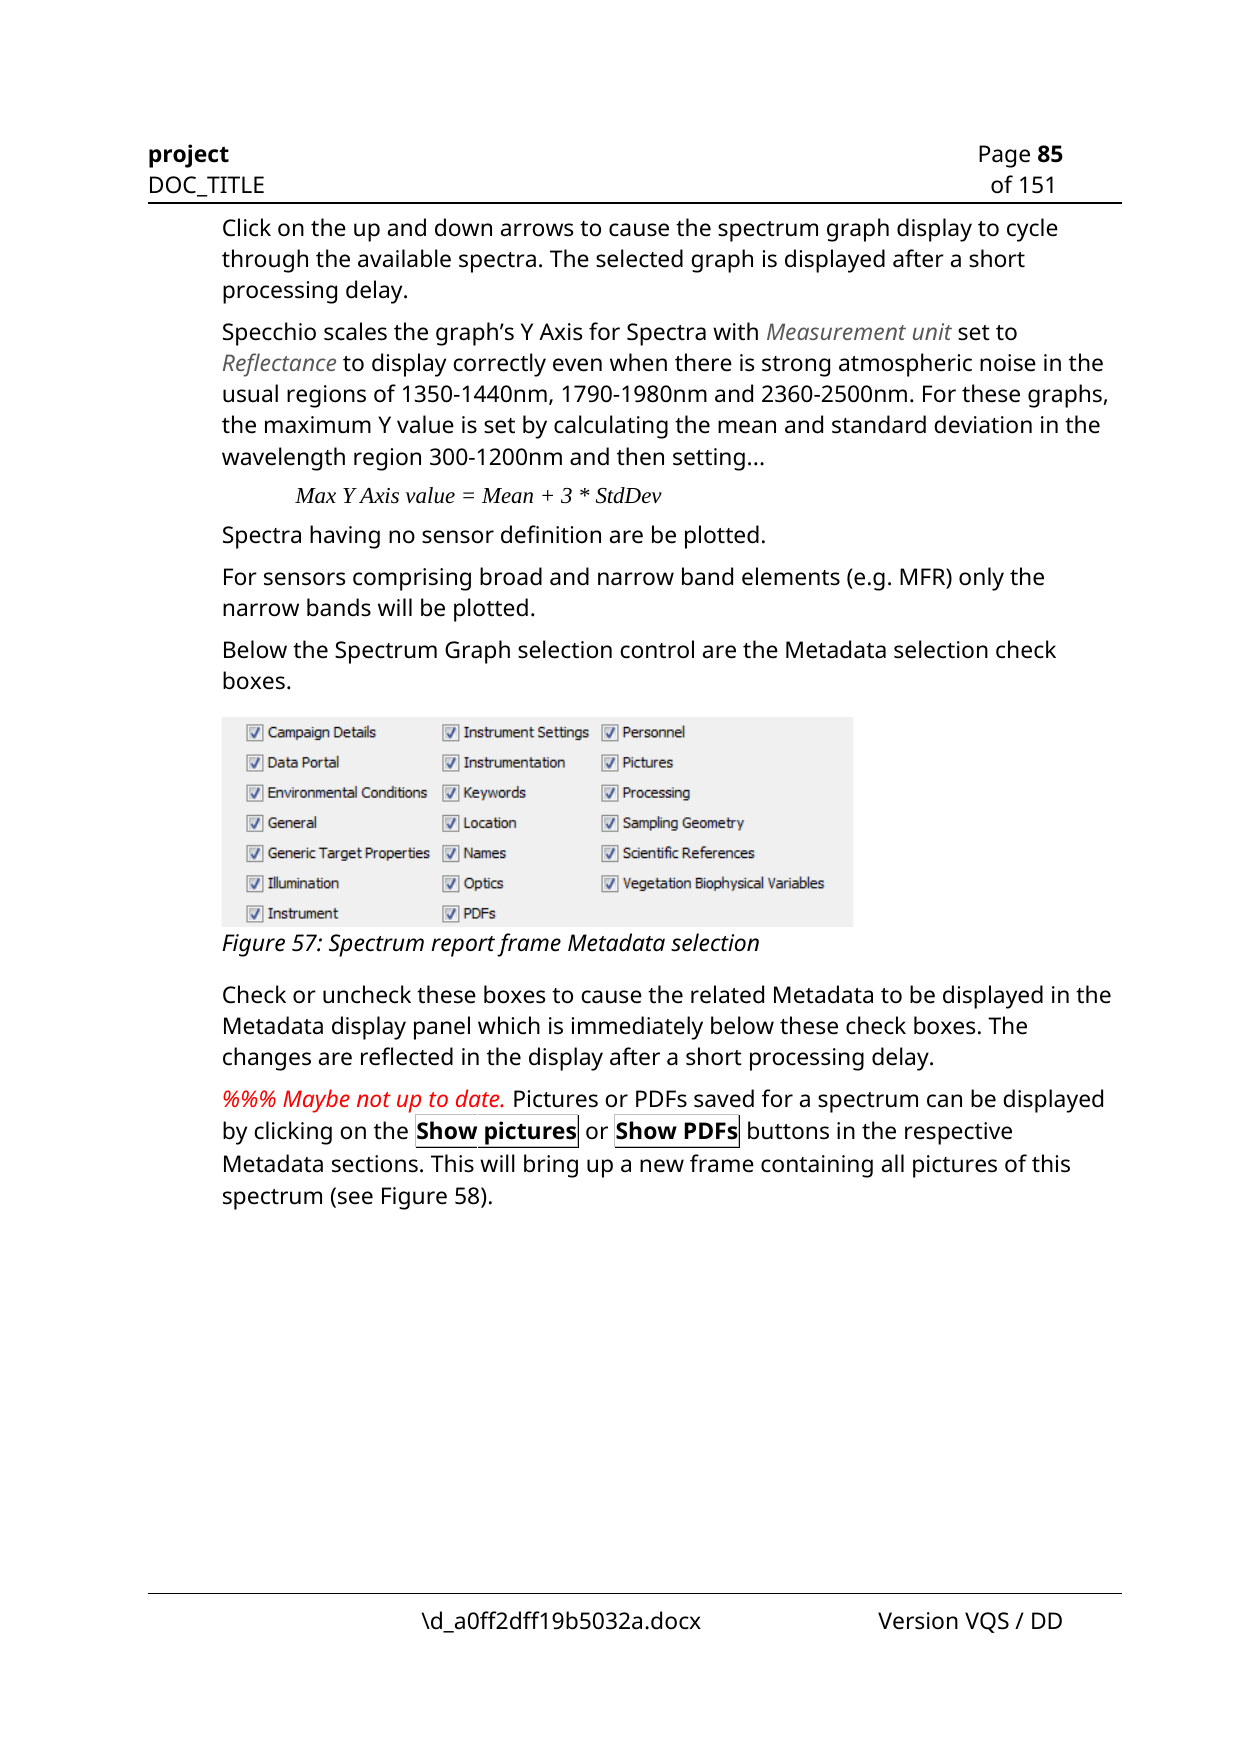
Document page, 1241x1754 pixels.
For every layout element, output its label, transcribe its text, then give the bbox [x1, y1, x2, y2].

text Max Y Axis value = Mean + 3 * StdDev [295, 482, 1122, 509]
text Spectra having no sensor definition are be plotted. [222, 519, 1122, 550]
text %%% Maybe not up to date. Pictures or PDFs saved for a spectrum can be displayed by clicking on the Show pictures or Show PDFs buttons in the respective Metadata sections. This will bring up a new frame containing all pictures of this spectrum (see Figure 58). [222, 1083, 1122, 1211]
text Check or uncheck these boxes to cause the related Metadata to be displayed in the Metadata display panel which is immediately below these check boxes. The changes are reflected in the display after a short processing delay. [222, 978, 1122, 1072]
text Specchio scales the graph’s Y Axis for Spectra with Measurement unit set to Reflectance to display correctly even when there is strong atmospheric noise in the usual regions of 1350-1440nm, 1790-1980nm and 2360-2500nm. For these graphs, the maximum Y value is set by calculating the mean and standard deviation in the wavelength region 300-1200nm and then setting... [222, 316, 1122, 472]
picture [221, 717, 854, 927]
text Below the Spectrum Graph selection control are the Metadata selection check boxes. [222, 634, 1122, 696]
text For sensors comprising broad and narrow band elements (e.g. MFR) only the narrow bands will be plotted. [222, 561, 1122, 623]
text Click on the up and down arrows to cause the spectrum graph display to cycle through the available spectra. The selected graph is displayed after a short processing delay. [222, 211, 1122, 305]
